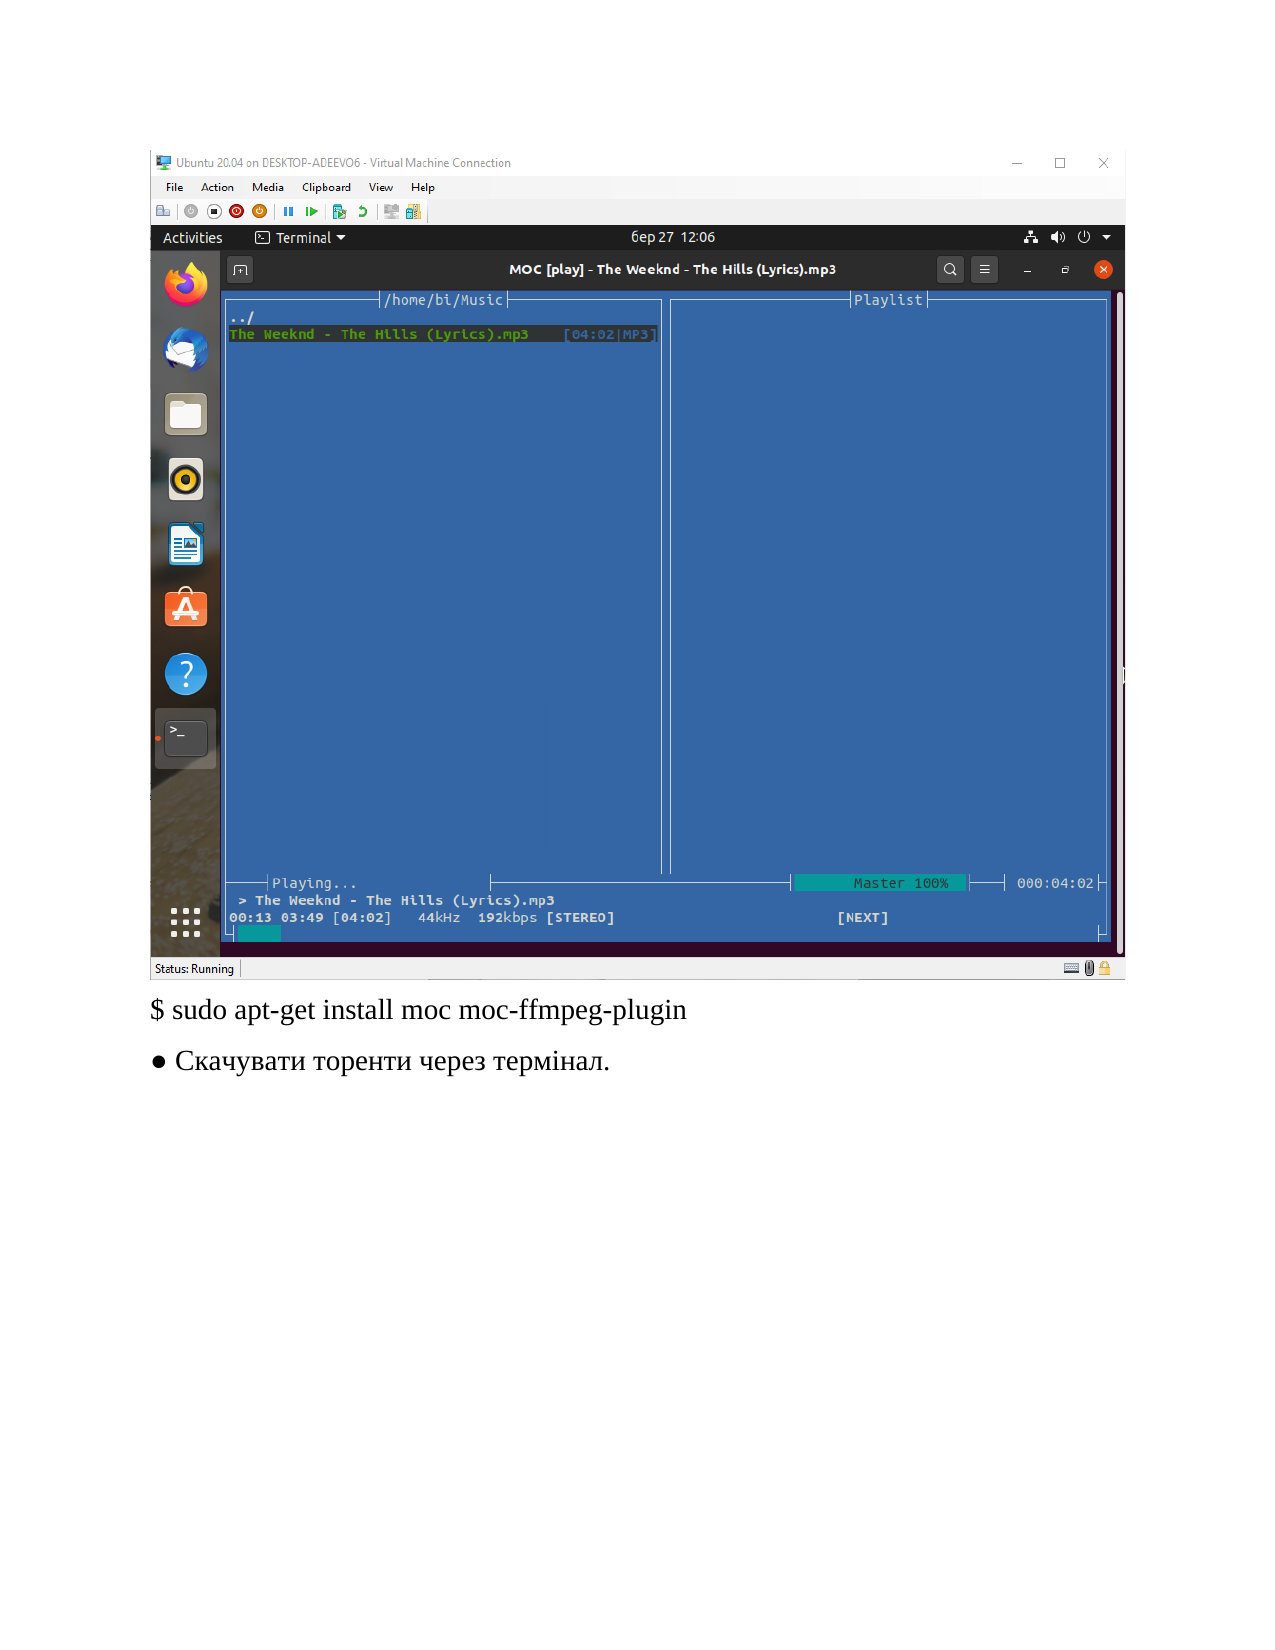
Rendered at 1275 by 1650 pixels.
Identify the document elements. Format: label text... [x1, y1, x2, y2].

text ● Скачувати торенти через термінал. [150, 1043, 1125, 1076]
picture [150, 150, 1125, 980]
text $ sudo apt-get install moc moc-ffmpeg-plugin [150, 992, 1125, 1026]
